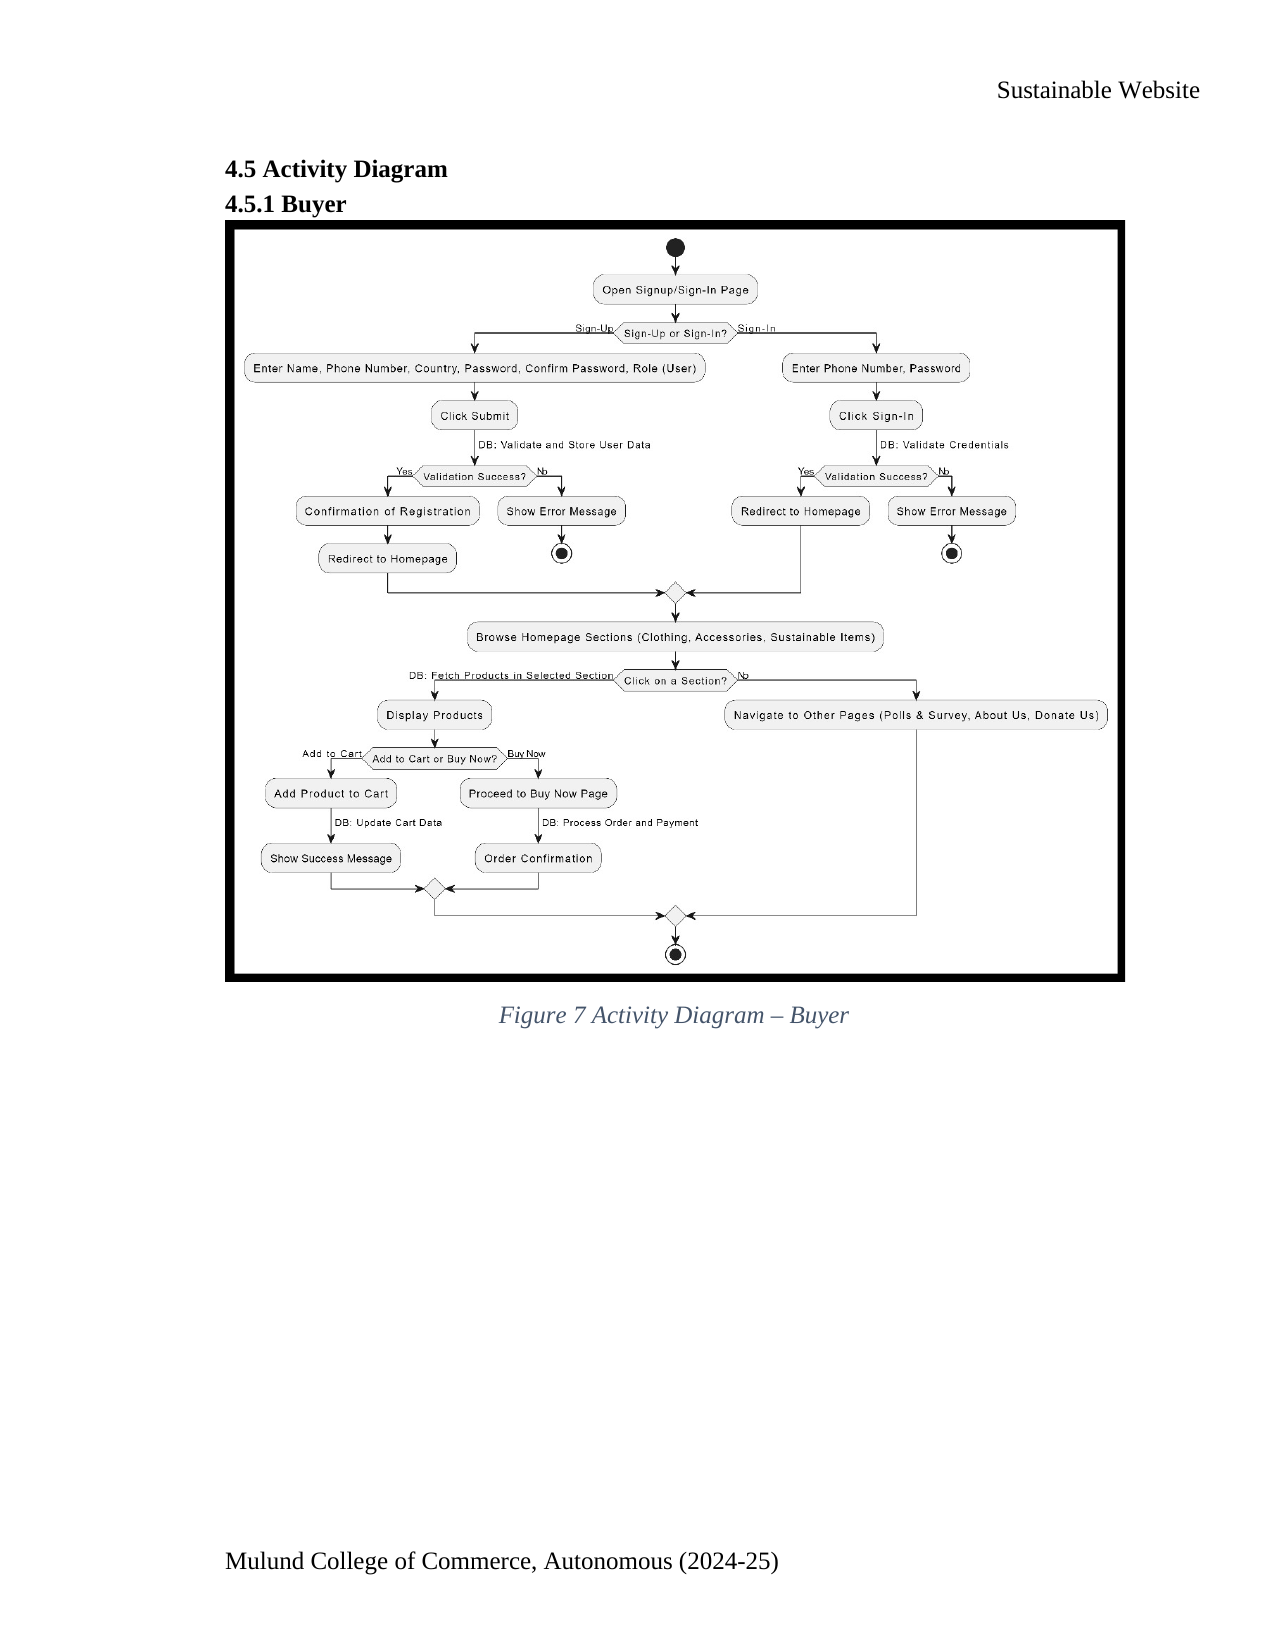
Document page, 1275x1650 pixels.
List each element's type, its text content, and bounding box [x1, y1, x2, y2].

subtitle 4.5.1 Buyer [225, 189, 1125, 218]
text Figure 7 Activity Diagram – Buyer [225, 1000, 1125, 1029]
picture [225, 220, 1125, 982]
subtitle 4.5 Activity Diagram [225, 154, 1125, 183]
